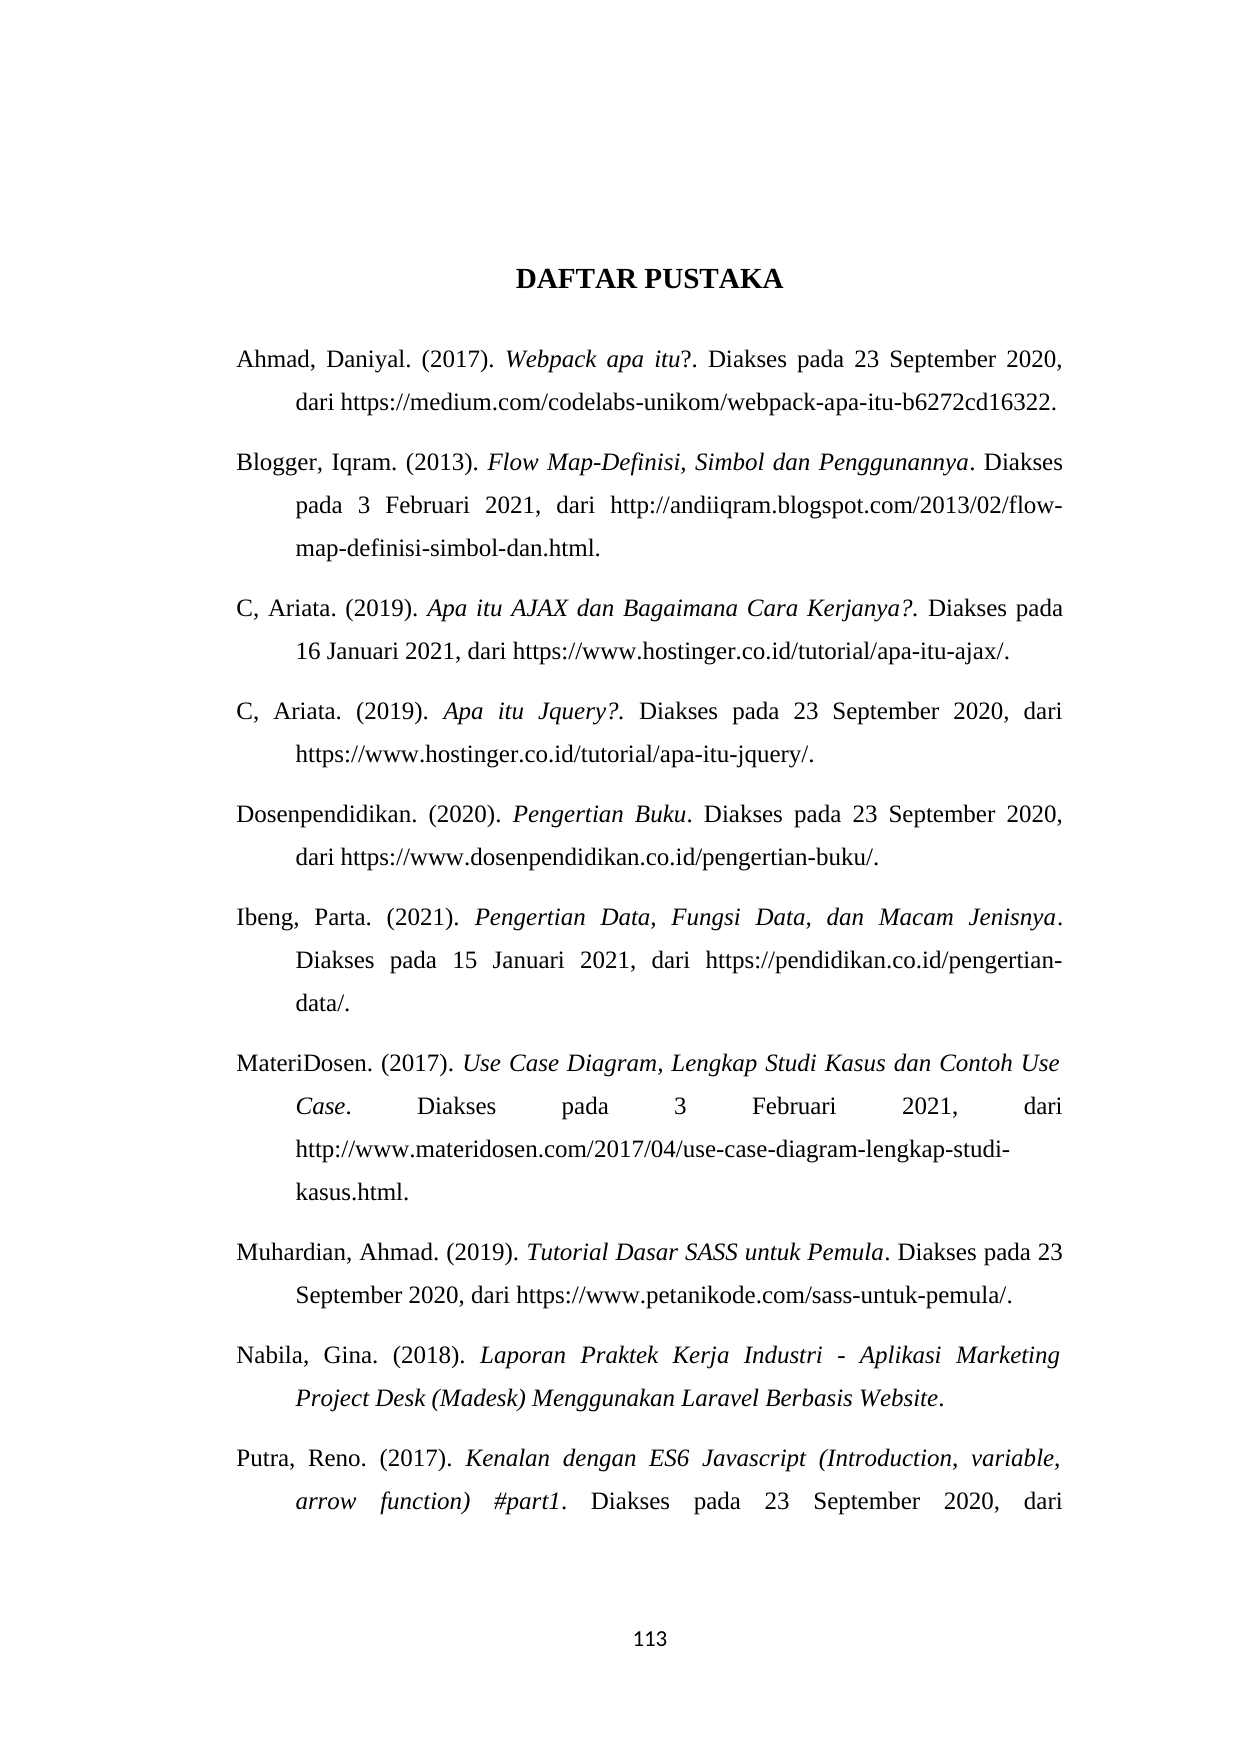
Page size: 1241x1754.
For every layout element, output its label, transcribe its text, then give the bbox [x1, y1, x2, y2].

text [236, 1443, 1063, 1515]
text Dosenpendidikan. (2020). Pengertian Buku. Diakses pada 23 September 2020, dari https://www.dosenpendidikan.co.id/pengertian-buku/. [236, 799, 1063, 871]
subtitle DAFTAR PUSTAKA [236, 261, 1063, 295]
text Blogger, Iqram. (2013). Flow Map-Definisi, Simbol dan Penggunannya. Diakses pada 3 Februari 2021, dari http://andiiqram.blogspot.com/2013/02/flow-map-definisi-simbol-dan.html. [236, 447, 1063, 562]
text MateriDosen. (2017). Use Case Diagram, Lengkap Studi Kasus dan Contoh Use Case. Diakses pada 3 Februari 2021, dari http://www.materidosen.com/2017/04/use-case-diagram-lengkap-studi-kasus.html. [236, 1048, 1063, 1206]
text Nabila, Gina. (2018). Laporan Praktek Kerja Industri - Aplikasi Marketing Project Desk (Madesk) Menggunakan Laravel Berbasis Website. [236, 1340, 1063, 1412]
text C, Ariata. (2019). Apa itu Jquery?. Diakses pada 23 September 2020, dari https://www.hostinger.co.id/tutorial/apa-itu-jquery/. [236, 696, 1063, 768]
text Muhardian, Ahmad. (2019). Tutorial Dasar SASS untuk Pemula. Diakses pada 23 September 2020, dari https://www.petanikode.com/sass-untuk-pemula/. [236, 1237, 1063, 1309]
text Ahmad, Daniyal. (2017). Webpack apa itu?. Diakses pada 23 September 2020, dari https://medium.com/codelabs-unikom/webpack-apa-itu-b6272cd16322. [236, 344, 1063, 416]
text Ibeng, Parta. (2021). Pengertian Data, Fungsi Data, dan Macam Jenisnya. Diakses pada 15 Januari 2021, dari https://pendidikan.co.id/pengertian-data/. [236, 902, 1063, 1017]
text C, Ariata. (2019). Apa itu AJAX dan Bagaimana Cara Kerjanya?. Diakses pada 16 Januari 2021, dari https://www.hostinger.co.id/tutorial/apa-itu-ajax/. [236, 593, 1063, 665]
